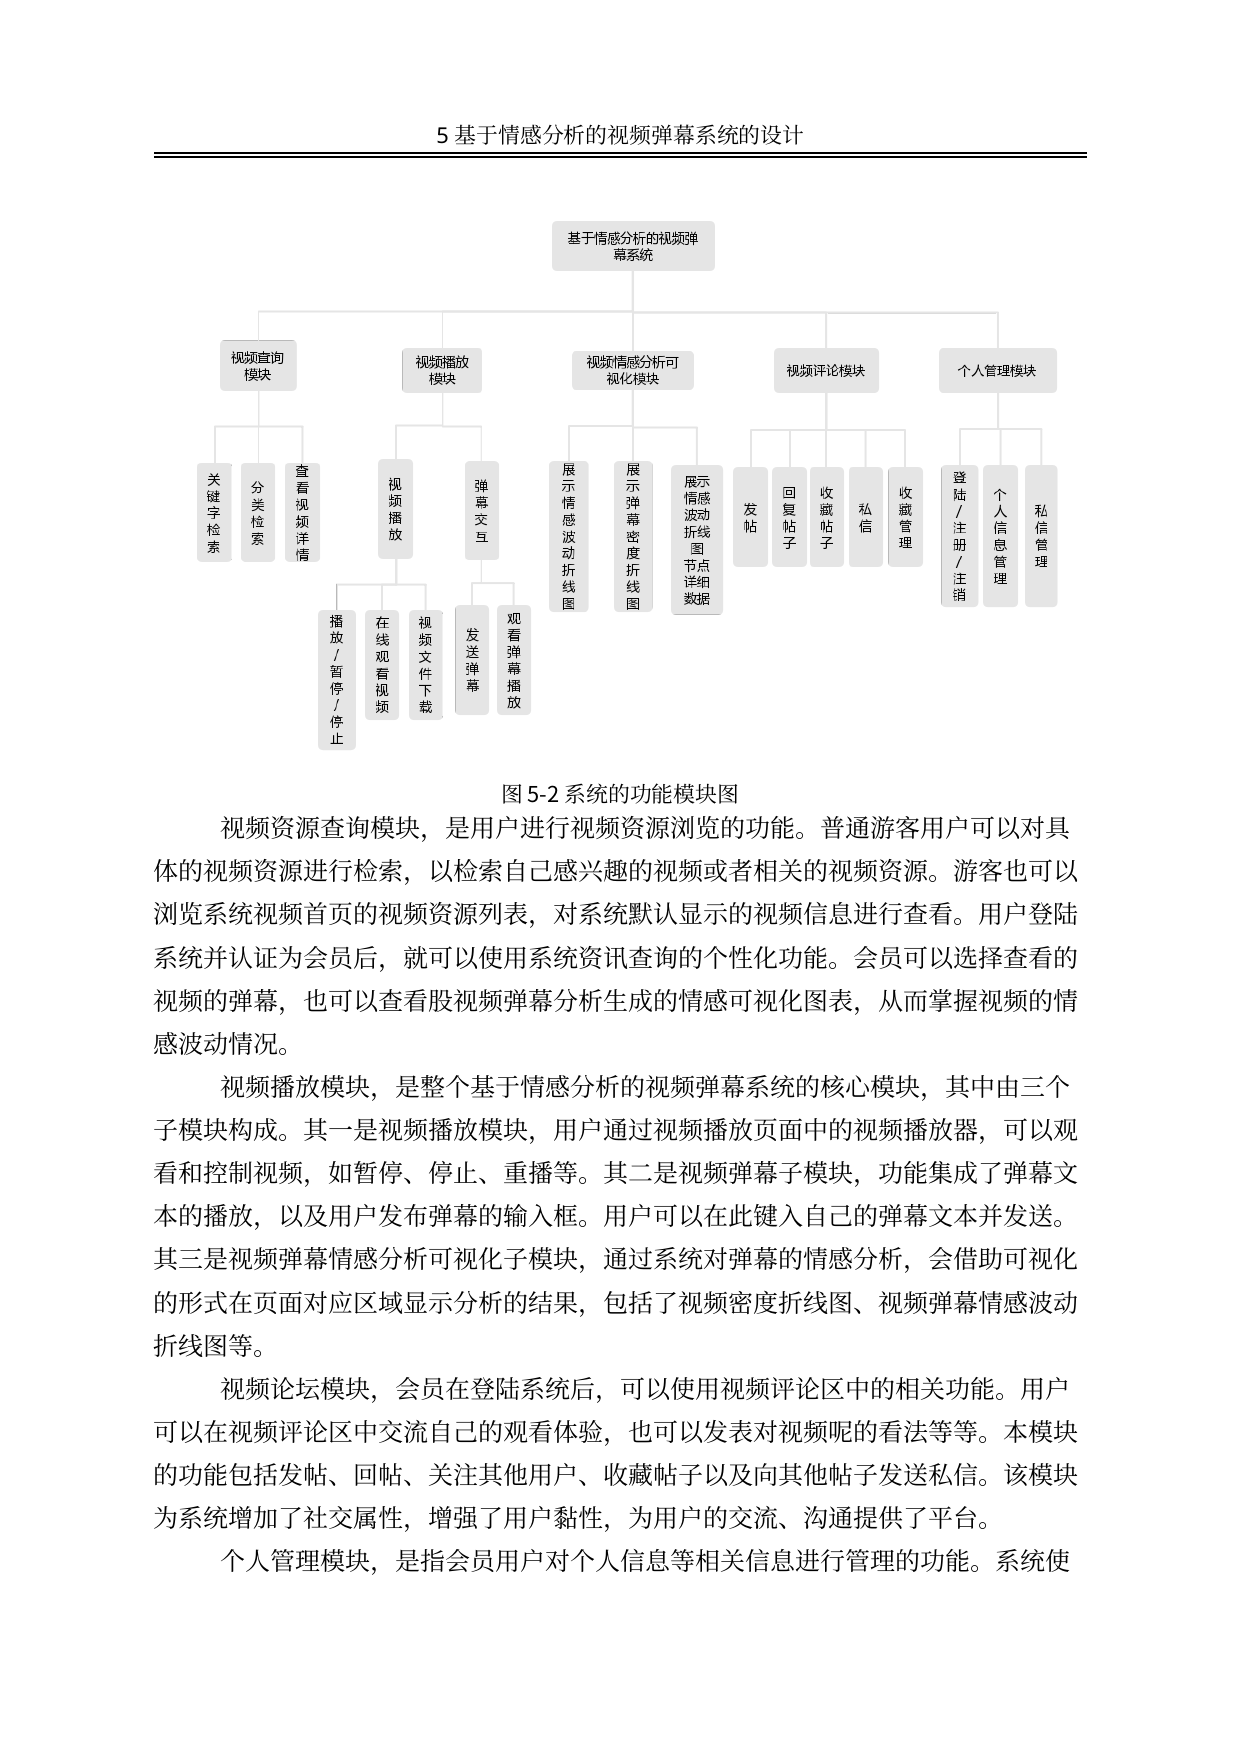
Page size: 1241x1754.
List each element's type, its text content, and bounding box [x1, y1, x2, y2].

text 视频播放模块，是整个基于情感分析的视频弹幕系统的核心模块，其中由三个子模块构成。其一是视频播放模块，用户通过视频播放页面中的视频播放器，可以观看和控制视频，如暂停、停止、重播等。其二是视频弹幕子模块，功能集成了弹幕文本的播放，以及用户发布弹幕的输入框。用户可以在此键入自己的弹幕文本并发送。其三是视频弹幕情感分析可视化子模块，通过系统对弹幕的情感分析，会借助可视化的形式在页面对应区域显示分析的结果，包括了视频密度折线图、视频弹幕情感波动折线图等。 [153, 1068, 1087, 1362]
text 视频论坛模块，会员在登陆系统后，可以使用视频评论区中的相关功能。用户可以在视频评论区中交流自己的观看体验，也可以发表对视频呢的看法等等。本模块的功能包括发帖、回帖、关注其他用户、收藏帖子以及向其他帖子发送私信。该模块为系统增加了社交属性，增强了用户黏性，为用户的交流、沟通提供了平台。 [153, 1369, 1087, 1535]
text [153, 1542, 1087, 1578]
picture [153, 177, 1086, 778]
text 视频资源查询模块，是用户进行视频资源浏览的功能。普通游客用户可以对具体的视频资源进行检索，以检索自己感兴趣的视频或者相关的视频资源。游客也可以浏览系统视频首页的视频资源列表，对系统默认显示的视频信息进行查看。用户登陆系统并认证为会员后，就可以使用系统资讯查询的个性化功能。会员可以选择查看的视频的弹幕，也可以查看股视频弹幕分析生成的情感可视化图表，从而掌握视频的情感波动情况。 [153, 809, 1087, 1060]
text 图5-2 系统的功能模块图 [153, 777, 1087, 809]
